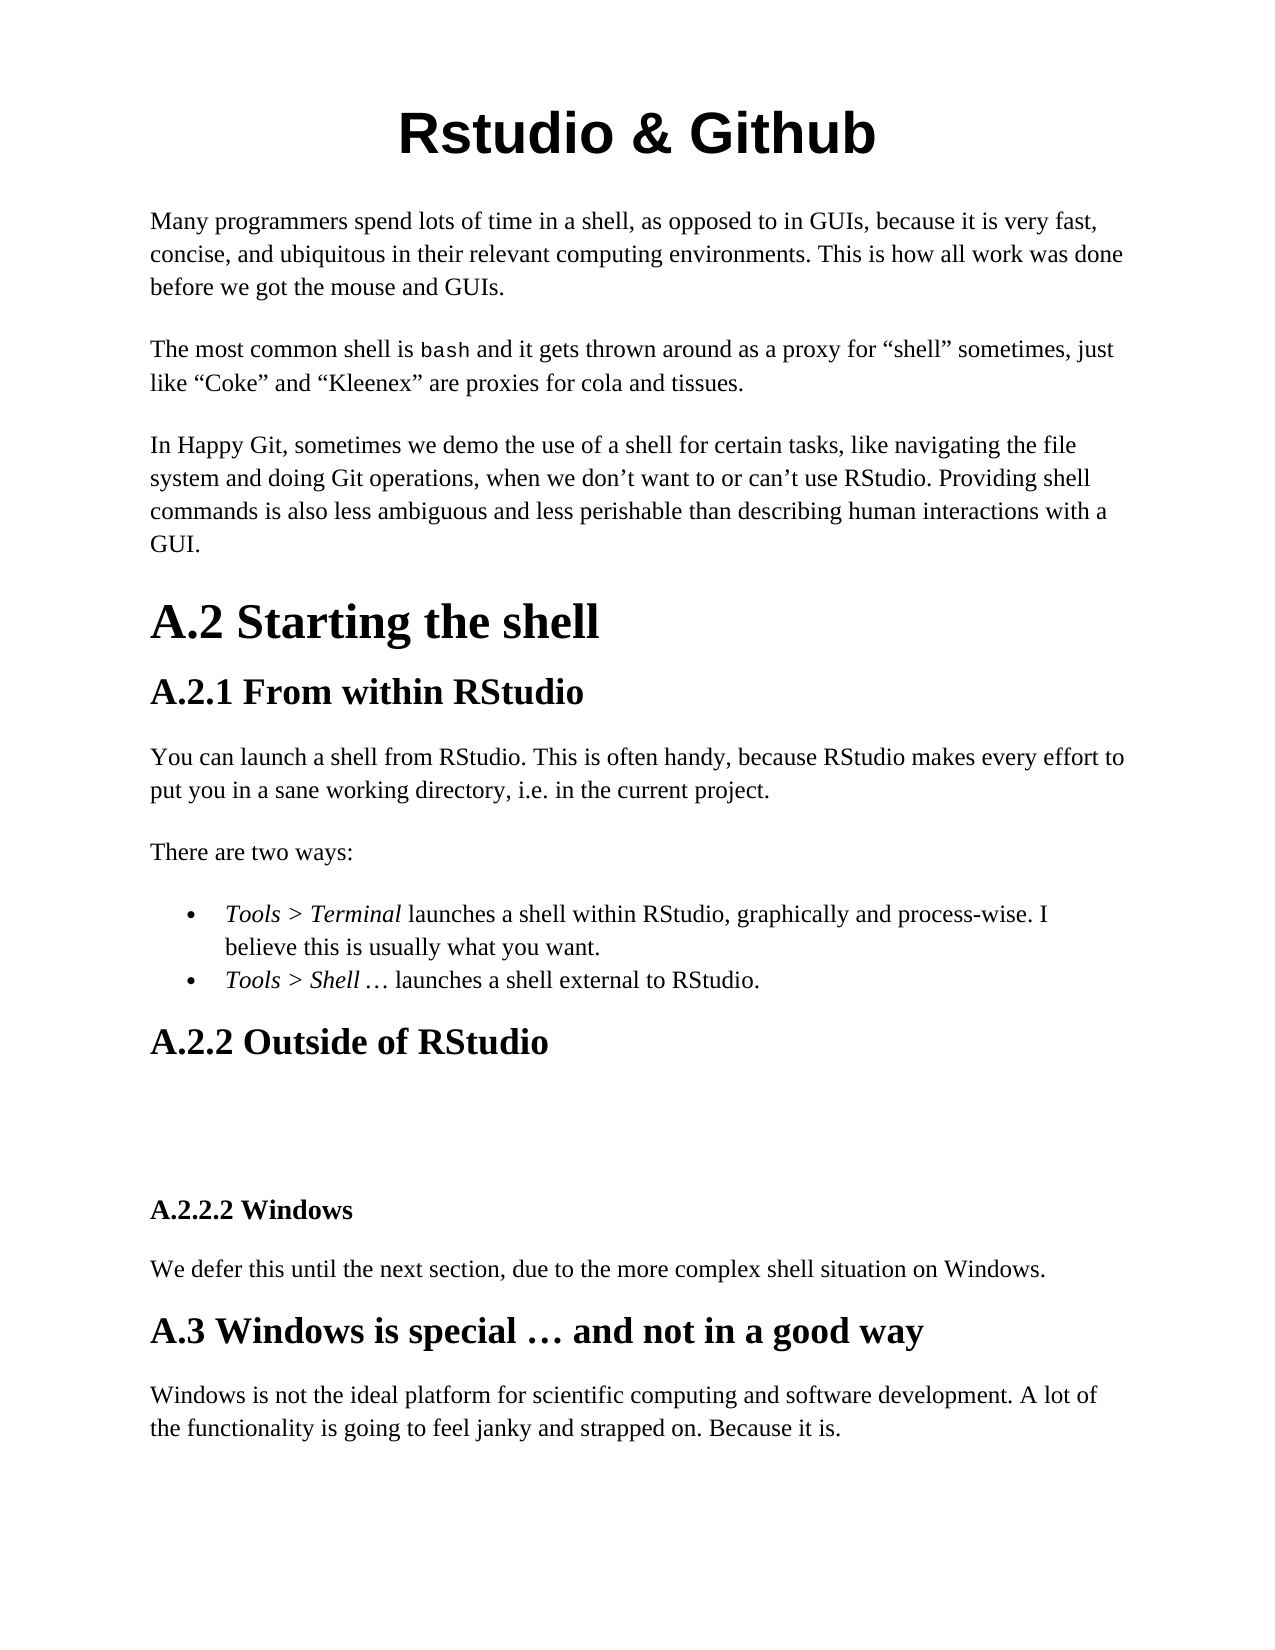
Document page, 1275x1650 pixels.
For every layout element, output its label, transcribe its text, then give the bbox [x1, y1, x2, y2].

list Tools > Shell … launches a shell external to RStudio. [187, 965, 1125, 994]
text The most common shell is bash and it gets thrown around as a proxy for “shell” sometimes, just like “Coke” and “Kleenex” are proxies for cola and tissues. [150, 334, 1125, 397]
subtitle A.2.2.2 Windows [150, 1193, 1125, 1225]
text We defer this until the next section, due to the more complex shell situation on Windows. [150, 1254, 1125, 1283]
list Tools > Terminal launches a shell within RStudio, graphically and process-wise. I believe this is usually what you want. [187, 899, 1125, 961]
subtitle A.2.1 From within RStudio [150, 670, 1125, 713]
subtitle A.3 Windows is special … and not in a good way [150, 1308, 1125, 1351]
text Windows is not the ideal platform for scientific computing and software development. A lot of the functionality is going to feel janky and strapped on. Because it is. [150, 1380, 1125, 1442]
subtitle A.2.2 Outside of RStudio [150, 1019, 1125, 1062]
text In Happy Git, sometimes we demo the use of a shell for certain tasks, like navigating the file system and doing Git operations, when we don’t want to or can’t use RStudio. Providing shell commands is also less ambiguous and less perishable than describing human interactions with a GUI. [150, 430, 1125, 558]
text Many programmers spend lots of time in a shell, as opposed to in GUIs, because it is very fast, concise, and ubiquitous in their relevant computing environments. This is how all work was done before we got the mouse and GUIs. [150, 206, 1125, 301]
text There are two ways: [150, 837, 1125, 866]
subtitle A.2 Starting the shell [150, 592, 1125, 649]
text You can launch a shell from RStudio. This is often handy, because RStudio makes every effort to put you in a sane working directory, i.e. in the current project. [150, 742, 1125, 804]
